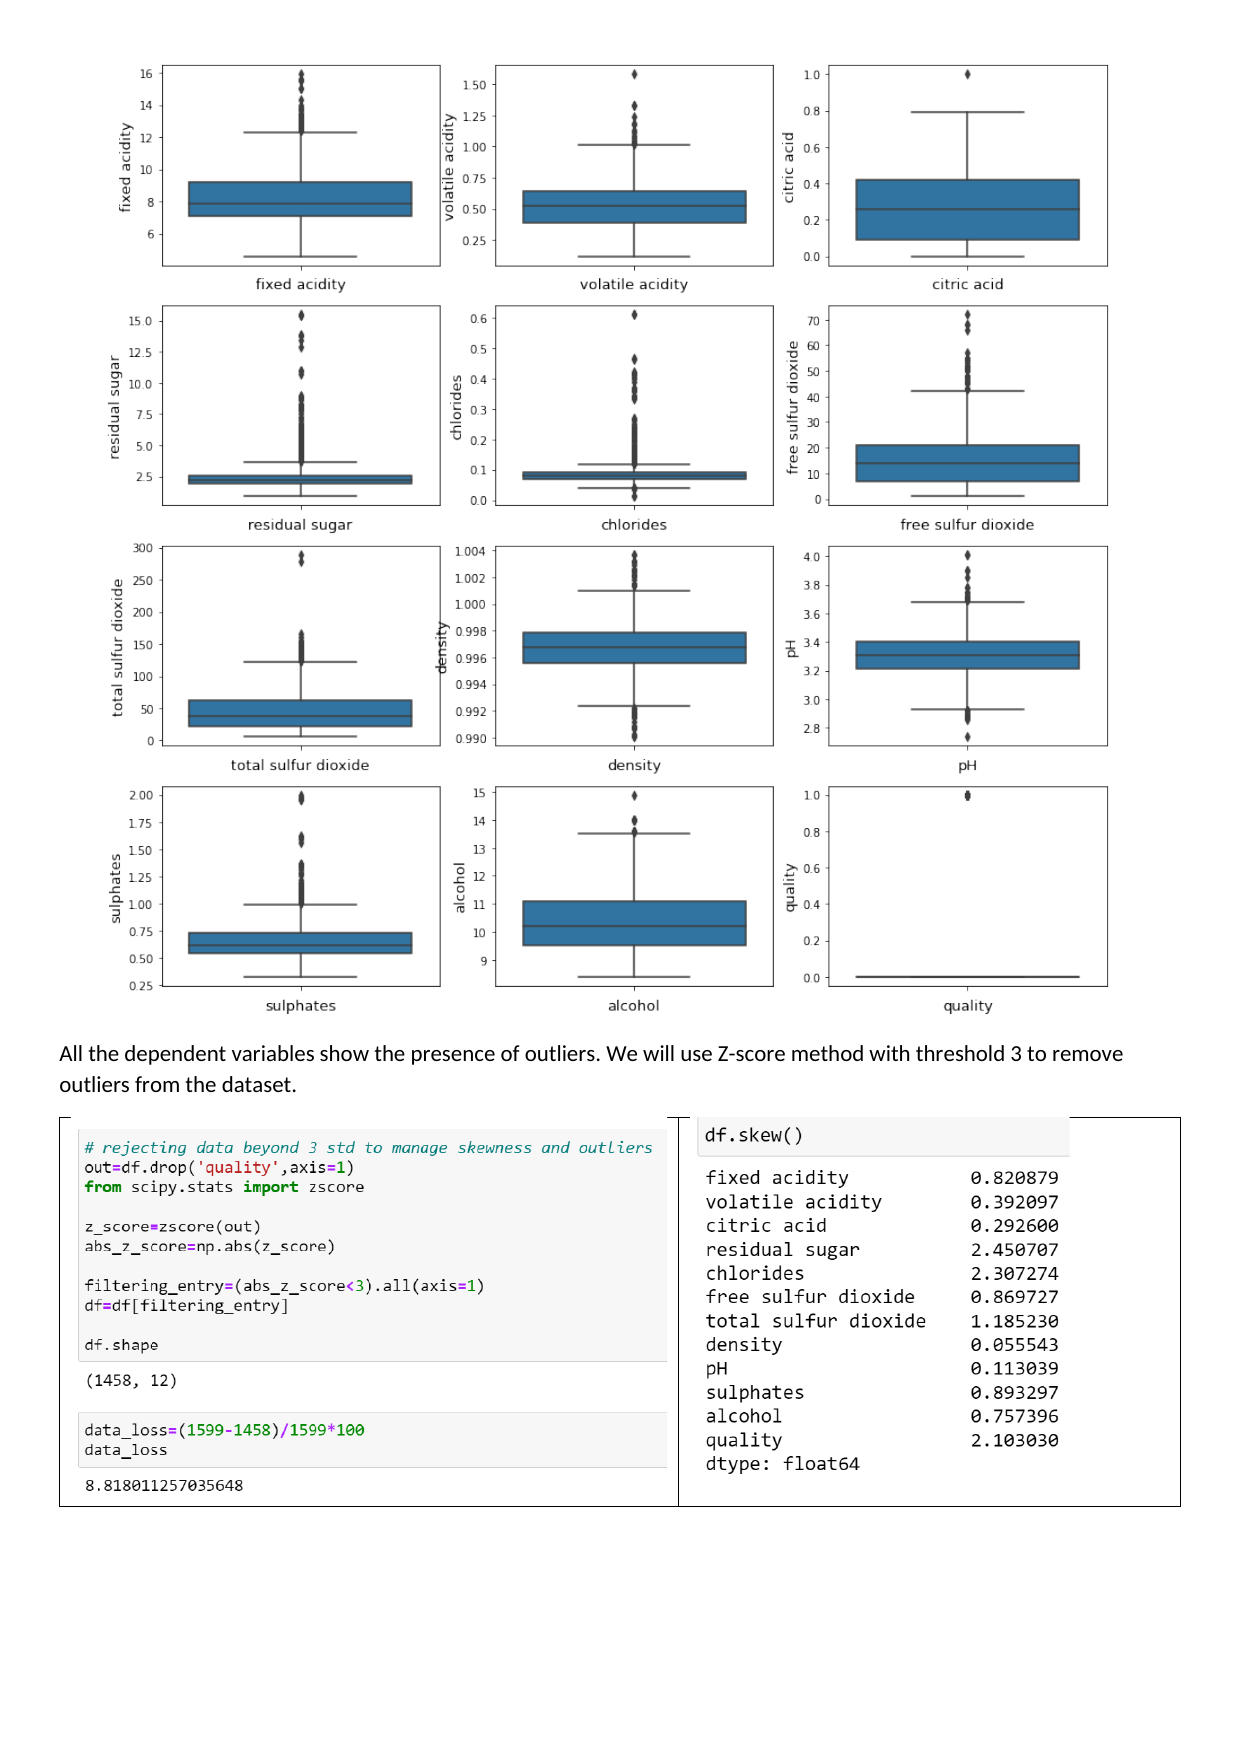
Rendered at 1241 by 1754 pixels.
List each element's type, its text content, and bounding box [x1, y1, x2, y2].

picture [70, 1117, 668, 1506]
picture [101, 59, 1114, 1021]
table_header [60, 1118, 70, 1506]
text All the dependent variables show the presence of outliers. We will use Z-score method with threshold 3 to remove outliers from the dataset. [59, 1039, 1181, 1098]
table_header [679, 1118, 1180, 1506]
table_header [668, 1118, 678, 1506]
picture [690, 1117, 1070, 1490]
